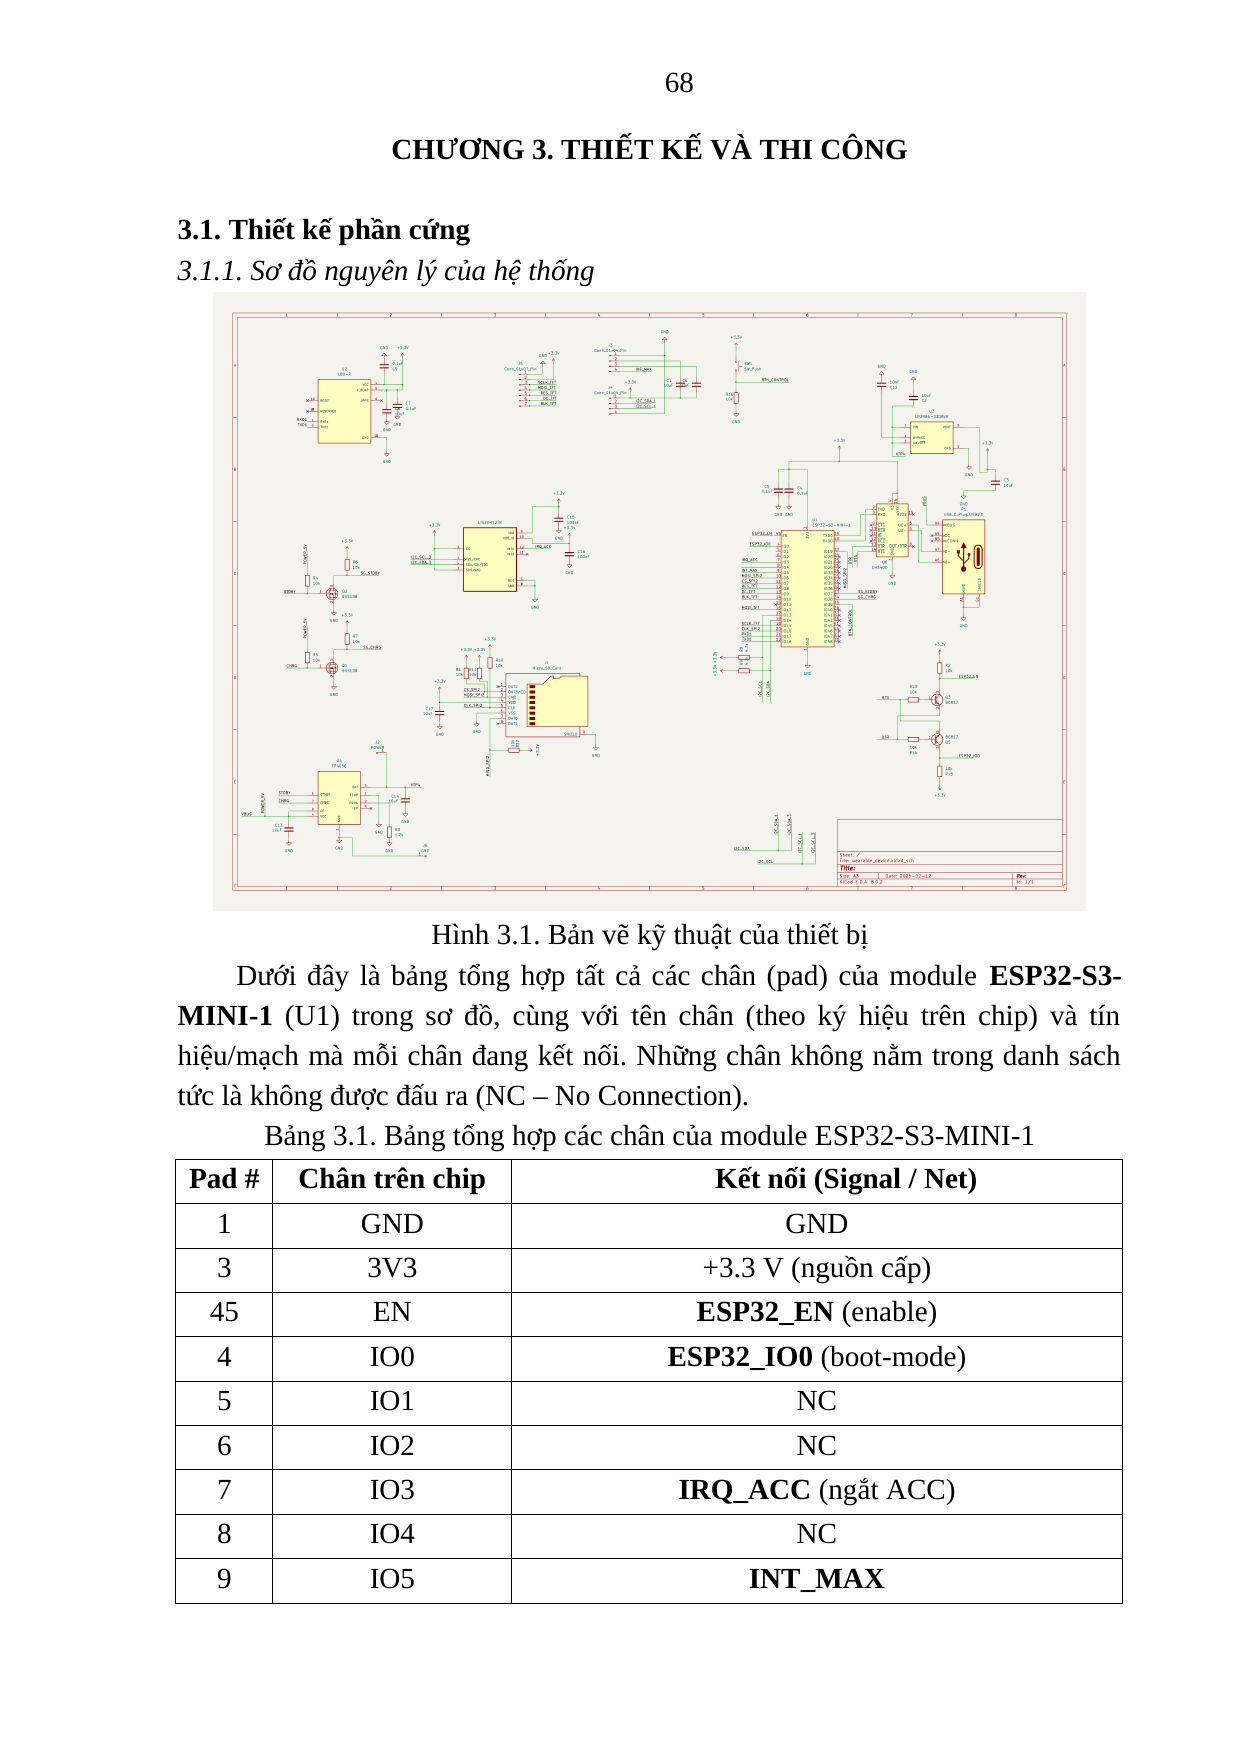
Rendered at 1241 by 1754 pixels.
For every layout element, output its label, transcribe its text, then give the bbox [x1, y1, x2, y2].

table_cell 45 [176, 1293, 272, 1336]
subtitle CHƯƠNG 3. THIẾT KẾ VÀ THI CÔNG [177, 132, 1122, 166]
subtitle 3.1.1. Sơ đồ nguyên lý của hệ thống [177, 253, 1122, 286]
table_cell +3.3 V (nguồn cấp) [512, 1249, 1122, 1292]
table_cell 5 [176, 1382, 272, 1425]
subtitle 3.1. Thiết kế phần cứng [177, 212, 1122, 246]
text Bản vẽ kỹ thuật của thiết bị [177, 917, 1122, 951]
table_cell 9 [176, 1559, 272, 1602]
table_cell IO1 [273, 1382, 511, 1425]
table_cell IRQ_ACC (ngắt ACC) [512, 1470, 1122, 1514]
picture [212, 292, 1087, 911]
table_cell IO4 [273, 1515, 511, 1558]
table_cell 1 [176, 1204, 272, 1247]
table_cell GND [512, 1204, 1122, 1247]
table_cell INT_MAX [512, 1559, 1122, 1602]
table_cell 6 [176, 1426, 272, 1469]
table_cell NC [512, 1515, 1122, 1558]
table_cell 7 [176, 1470, 272, 1514]
table_cell NC [512, 1382, 1122, 1425]
table_cell GND [273, 1204, 511, 1247]
table_header Pad # [176, 1160, 272, 1203]
table_cell IO0 [273, 1337, 511, 1381]
table_cell ESP32_EN (enable) [512, 1293, 1122, 1336]
table_cell 3 [176, 1249, 272, 1292]
table_cell 8 [176, 1515, 272, 1558]
table_cell NC [512, 1426, 1122, 1469]
table_header Chân trên chip [273, 1160, 511, 1203]
text Dưới đây là bảng tổng hợp tất cả các chân (pad) của module ESP32-S3-MINI-1 (U1) trong sơ đồ, cùng với tên chân (theo ký hiệu trên chip) và tín hiệu/mạch mà mỗi chân đang kết nối. Những chân không nằm trong danh sách tức là không được đấu ra (NC – No Connection). [177, 958, 1122, 1112]
table_cell ESP32_IO0 (boot-mode) [512, 1337, 1122, 1381]
table_cell IO3 [273, 1470, 511, 1514]
table_header Kết nối (Signal / Net) [512, 1160, 1122, 1203]
table_cell IO2 [273, 1426, 511, 1469]
table_cell IO5 [273, 1559, 511, 1602]
table_cell EN [273, 1293, 511, 1336]
table_cell 4 [176, 1337, 272, 1381]
text Bảng tổng hợp các chân của module ESP32-S3-MINI-1 [177, 1118, 1122, 1152]
table_cell 3V3 [273, 1249, 511, 1292]
